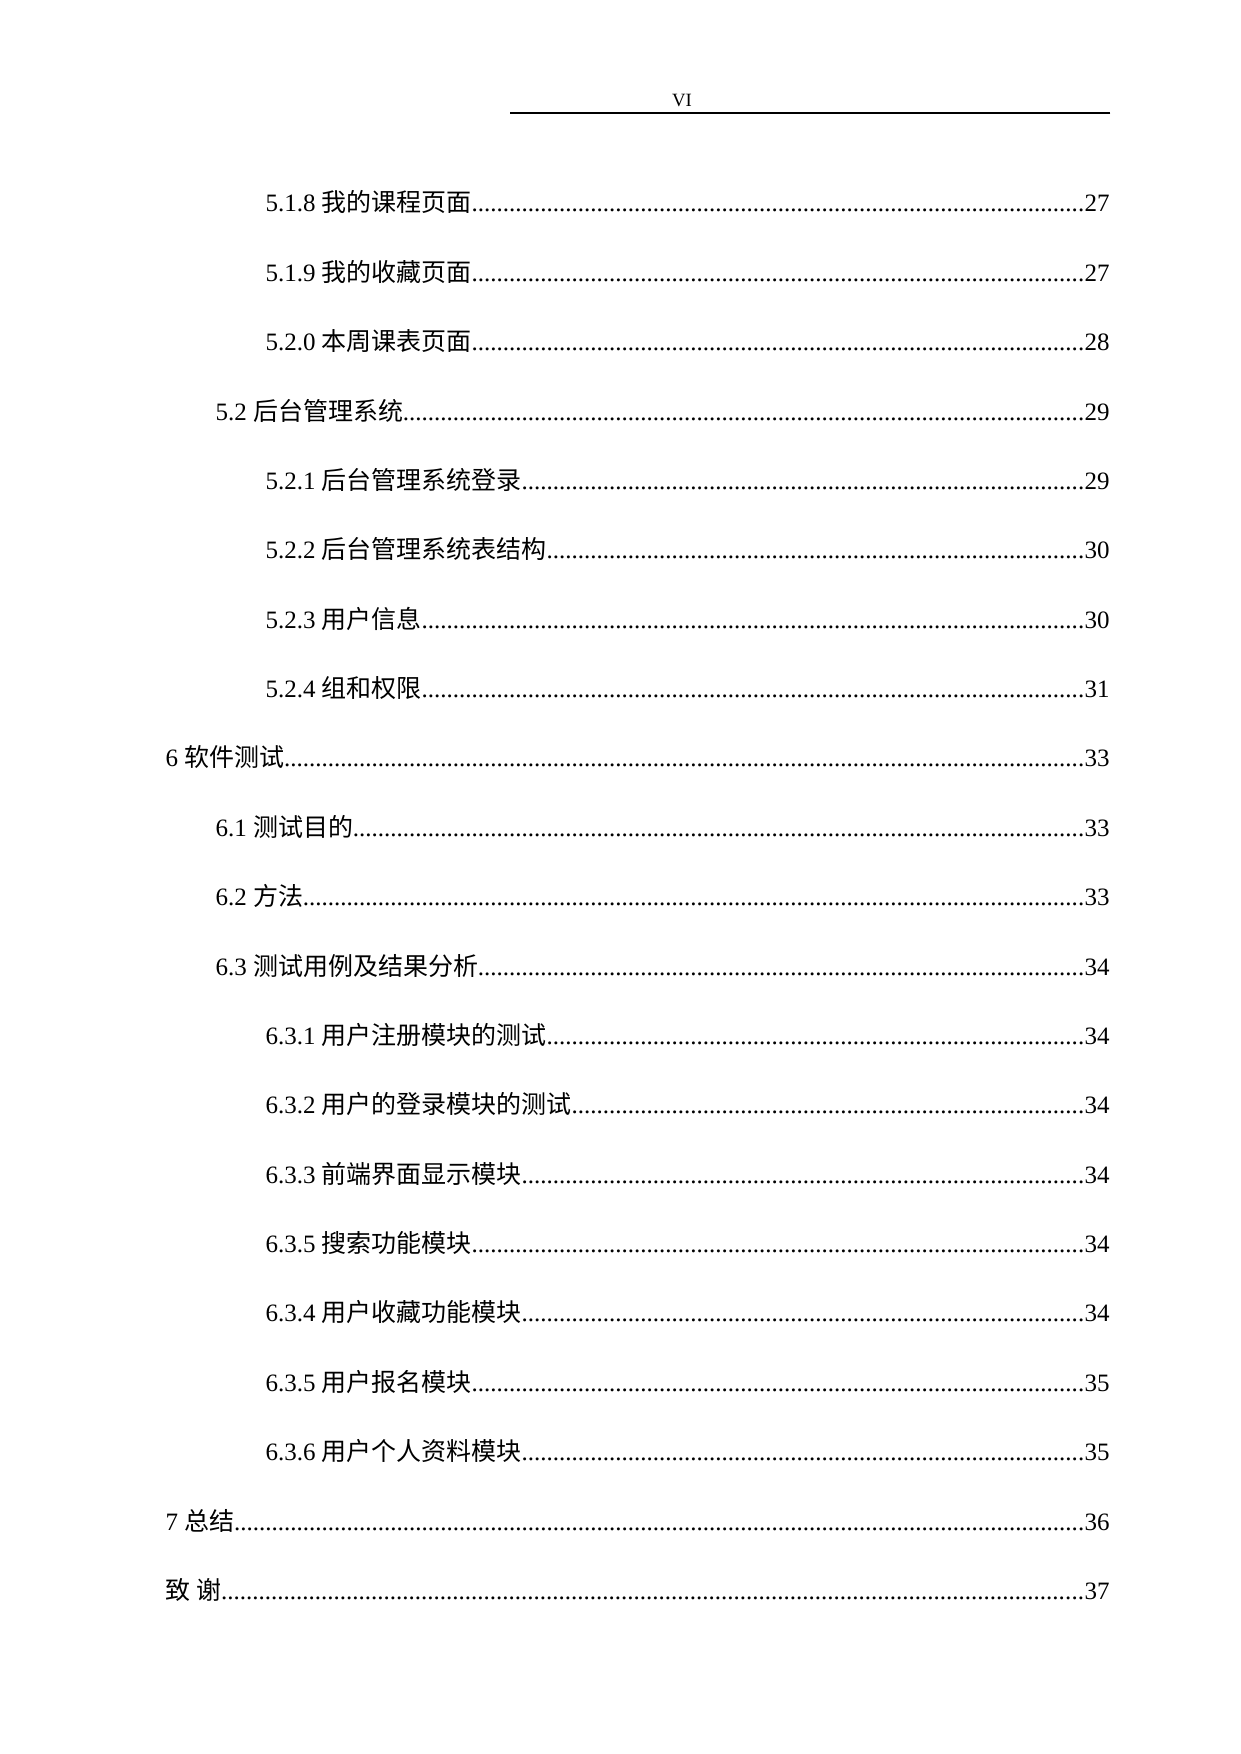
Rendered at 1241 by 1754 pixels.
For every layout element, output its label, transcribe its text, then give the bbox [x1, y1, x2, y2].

text 5.1.8 我的课程页面 27 [165, 166, 1110, 236]
text 5.2 后台管理系统 29 [165, 374, 1110, 444]
text 5.2.2 后台管理系统表结构 30 [165, 513, 1110, 582]
text 6.3.3 前端界面显示模块 34 [165, 1137, 1110, 1207]
text 6.3.5 用户报名模块 35 [165, 1346, 1110, 1415]
text 5.2.0 本周课表页面 28 [165, 305, 1110, 374]
text 6.2 方法 33 [165, 860, 1110, 929]
text 6.3.2 用户的登录模块的测试 34 [165, 1068, 1110, 1137]
text 6.3 测试用例及结果分析 34 [165, 929, 1110, 999]
text 6.3.6 用户个人资料模块 35 [165, 1415, 1110, 1484]
text 6.3.4 用户收藏功能模块 34 [165, 1276, 1110, 1346]
text 致 谢 37 [165, 1554, 1110, 1623]
text 5.2.3 用户信息 30 [165, 582, 1110, 652]
text 5.2.4 组和权限 31 [165, 652, 1110, 721]
text 6.3.1 用户注册模块的测试 34 [165, 999, 1110, 1068]
text 5.1.9 我的收藏页面 27 [165, 236, 1110, 305]
text 6 软件测试 33 [165, 721, 1110, 791]
text 6.1 测试目的 33 [165, 791, 1110, 860]
text 6.3.5 搜索功能模块 34 [165, 1207, 1110, 1276]
text 5.2.1 后台管理系统登录 29 [165, 444, 1110, 513]
text 7 总结 36 [165, 1484, 1110, 1554]
